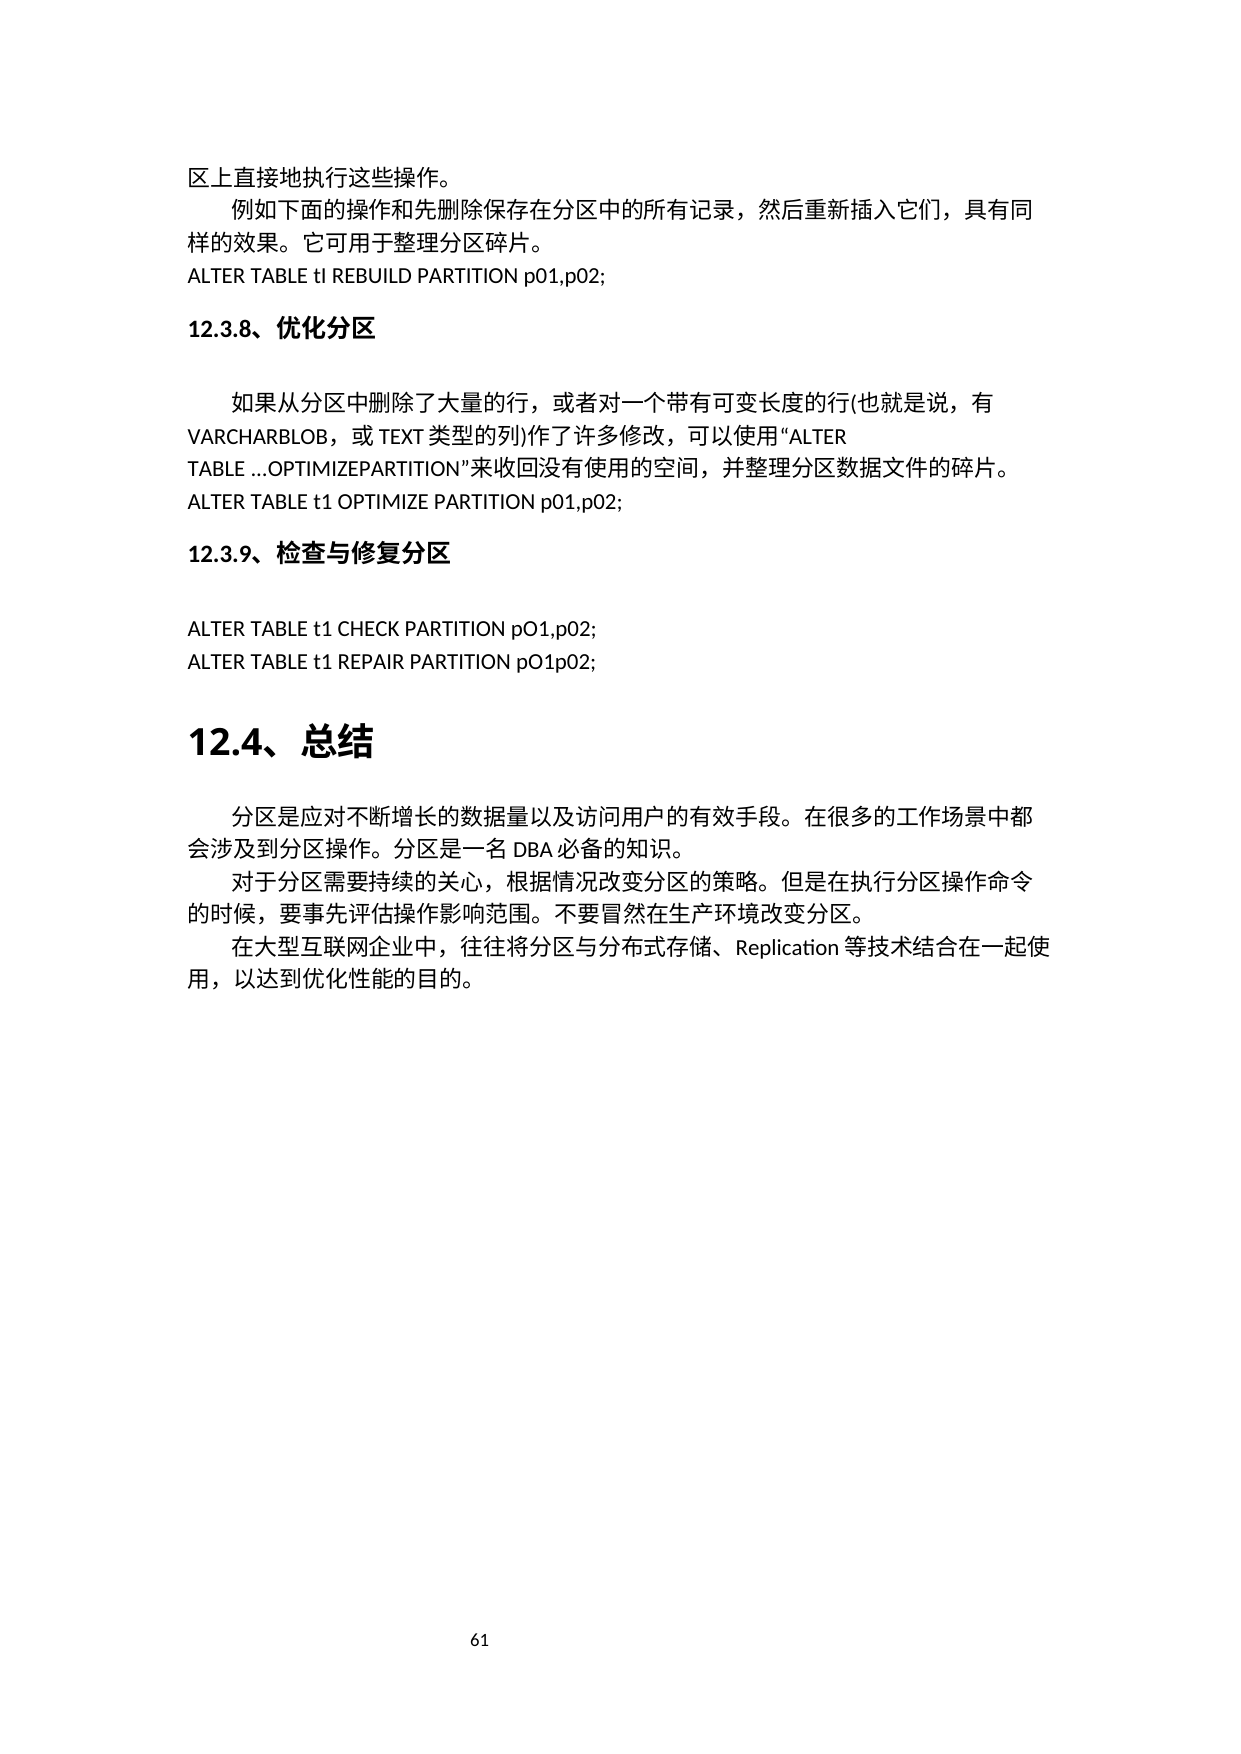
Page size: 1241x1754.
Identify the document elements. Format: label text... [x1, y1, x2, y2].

subtitle 12.3.8、优化分区 [187, 294, 1053, 359]
text 对于分区需要持续的关心，根据情况改变分区的策略。但是在执行分区操作命令的时候，要事先评估操作影响范围。不要冒然在生产环境改变分区。 [187, 866, 1053, 931]
text 例如下面的操作和先删除保存在分区中的所有记录，然后重新插入它们，具有同样的效果。它可用于整理分区碎片。 [187, 194, 1053, 259]
text ALTER TABLE t1 REPAIR PARTITION pO1p02; [187, 645, 1053, 677]
text 在大型互联网企业中，往往将分区与分布式存储、Replication等技术结合在一起使用，以达到优化性能的目的。 [187, 931, 1053, 996]
text 如果从分区中删除了大量的行，或者对一个带有可变长度的行(也就是说，有VARCHARBLOB，或TEXT类型的列)作了许多修改，可以使用“ALTER TABLE ...OPTIMIZEPARTITION”来收回没有使用的空间，并整理分区数据文件的碎片。 [187, 387, 1053, 485]
text ALTER TABLE tI REBUILD PARTITION p01,p02; [187, 259, 1053, 292]
subtitle 12.4、总结 [187, 707, 1053, 772]
text ALTER TABLE t1 OPTIMIZE PARTITION p01,p02; [187, 485, 1053, 517]
text 分区是应对不断增长的数据量以及访问用户的有效手段。在很多的工作场景中都会涉及到分区操作。分区是一名DBA必备的知识。 [187, 801, 1053, 866]
subtitle 12.3.9、检查与修复分区 [187, 519, 1053, 584]
text ALTER TABLE t1 CHECK PARTITION pO1,p02; [187, 612, 1053, 645]
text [187, 162, 1053, 194]
